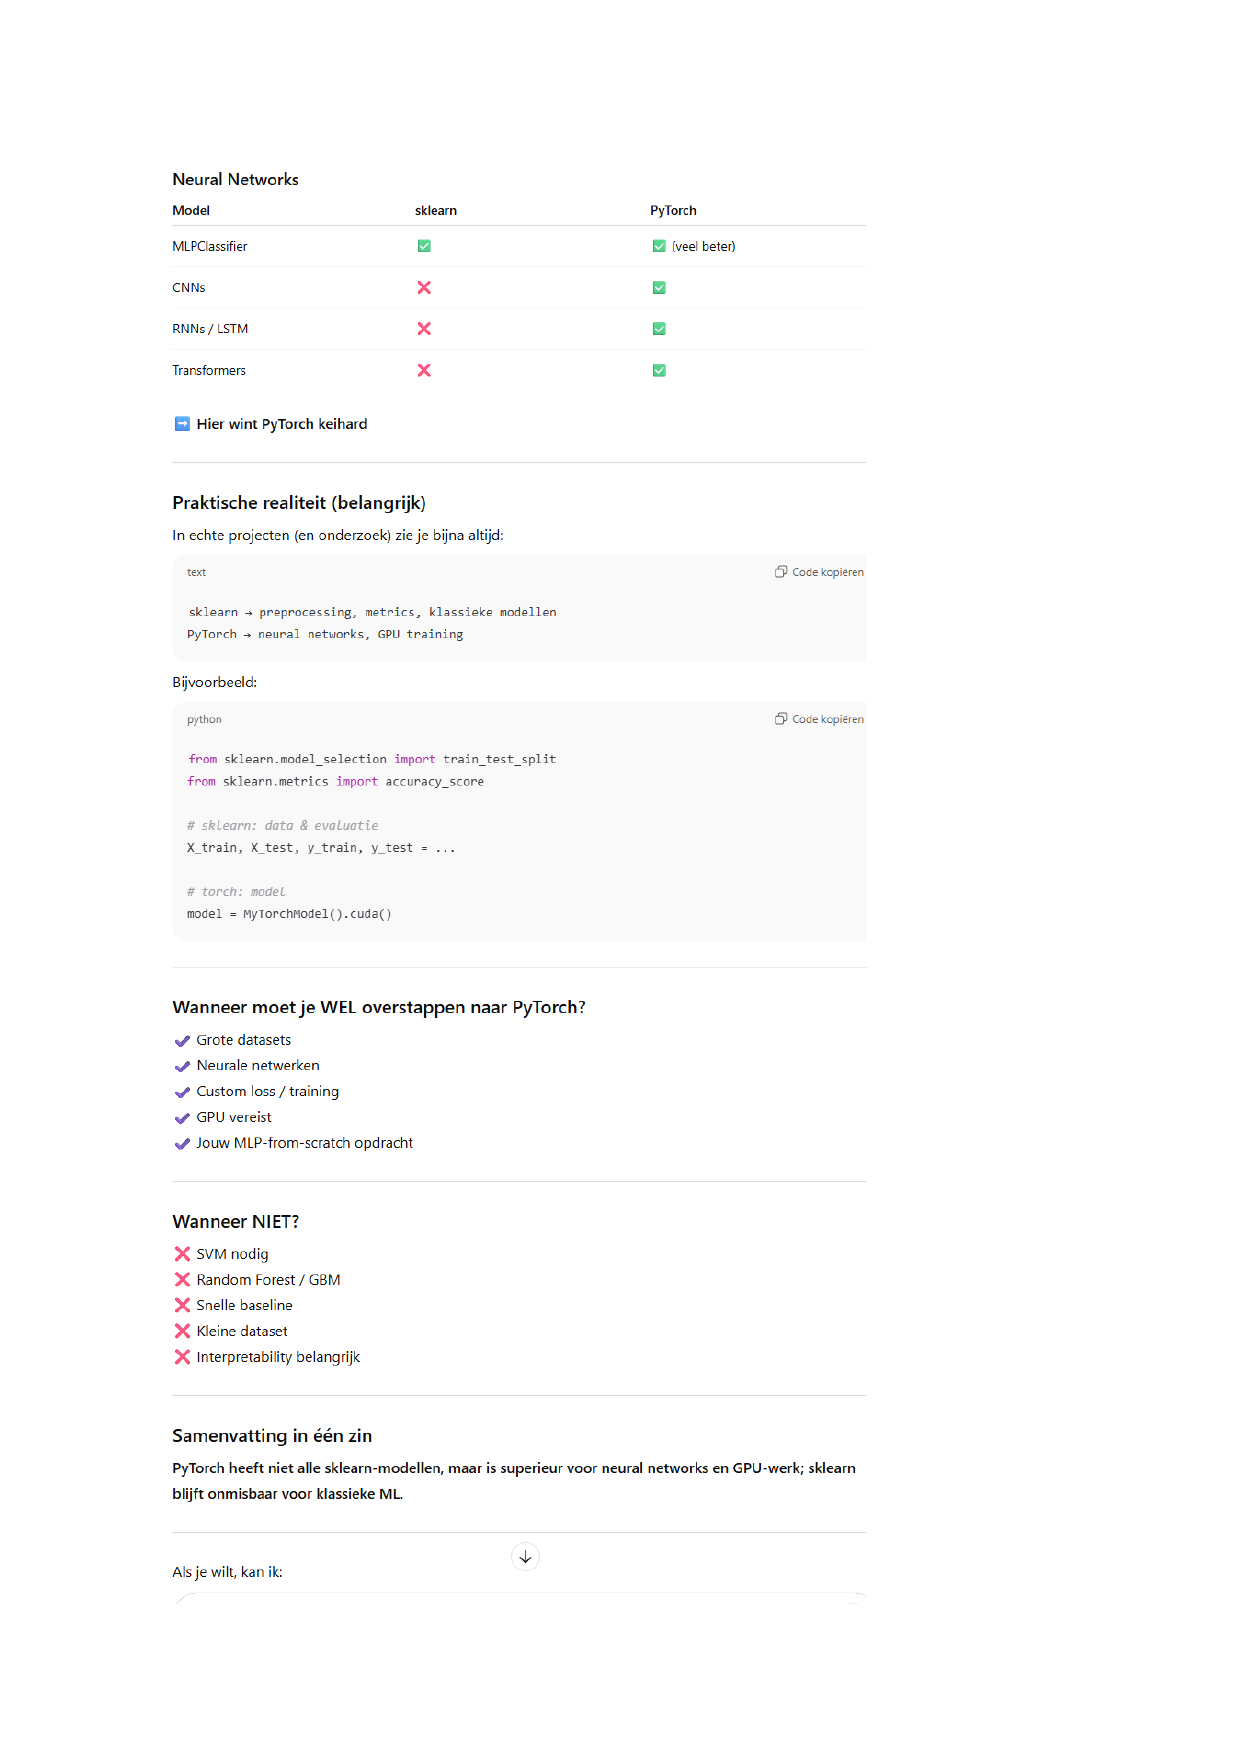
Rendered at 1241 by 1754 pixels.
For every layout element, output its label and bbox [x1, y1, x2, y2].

picture [150, 150, 867, 1604]
